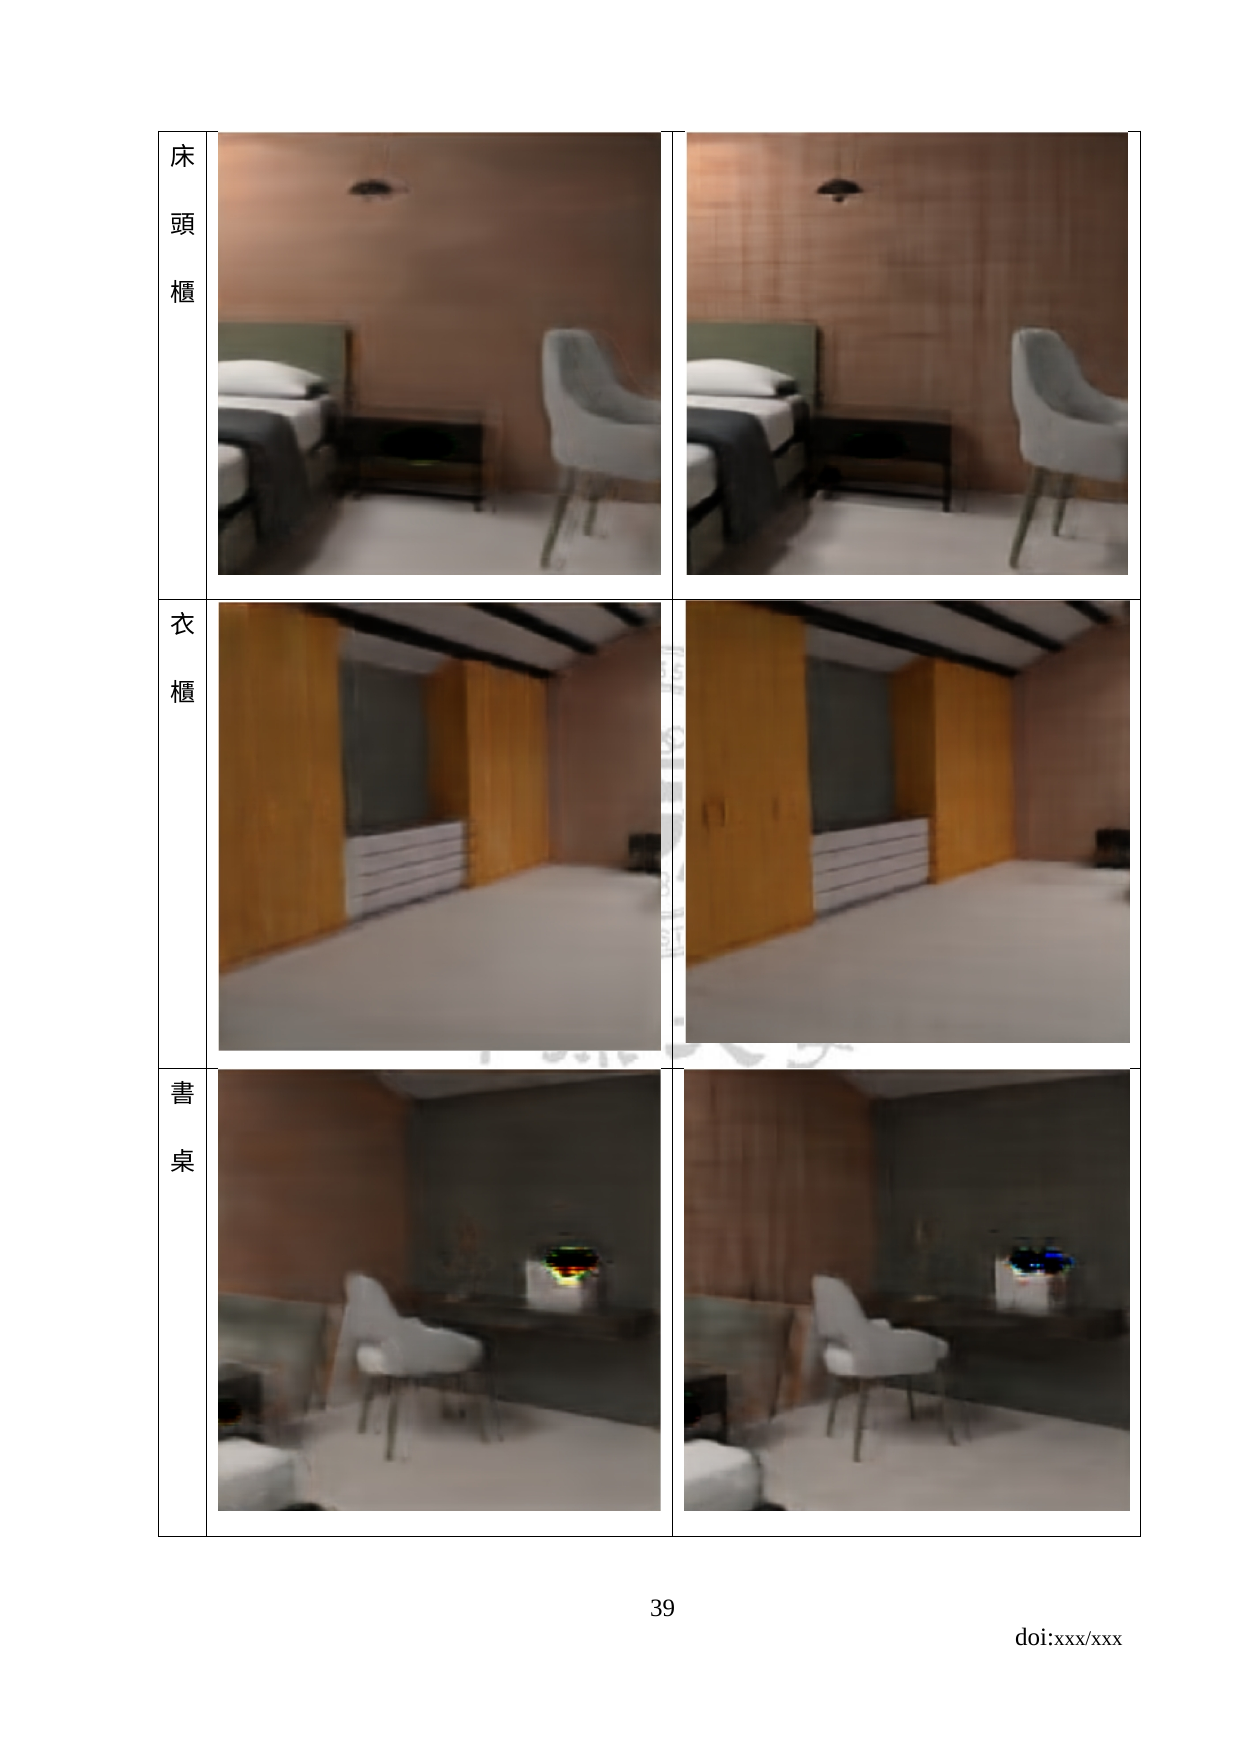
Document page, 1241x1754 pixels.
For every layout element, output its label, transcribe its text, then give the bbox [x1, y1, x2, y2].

picture [685, 131, 1128, 575]
table_cell 書桌 [159, 1069, 206, 1536]
table_cell [673, 600, 1140, 1067]
table_cell [207, 600, 672, 1067]
picture [218, 131, 661, 575]
table_cell [207, 1069, 672, 1536]
table_cell [207, 132, 672, 599]
picture [218, 600, 661, 1051]
table_cell [673, 1069, 1140, 1536]
picture [673, 1067, 1130, 1511]
picture [684, 600, 1130, 1043]
table_cell 床頭櫃 [159, 132, 206, 599]
table_cell [673, 132, 1140, 599]
picture [218, 1067, 672, 1511]
table_cell 衣櫃 [159, 600, 206, 1067]
